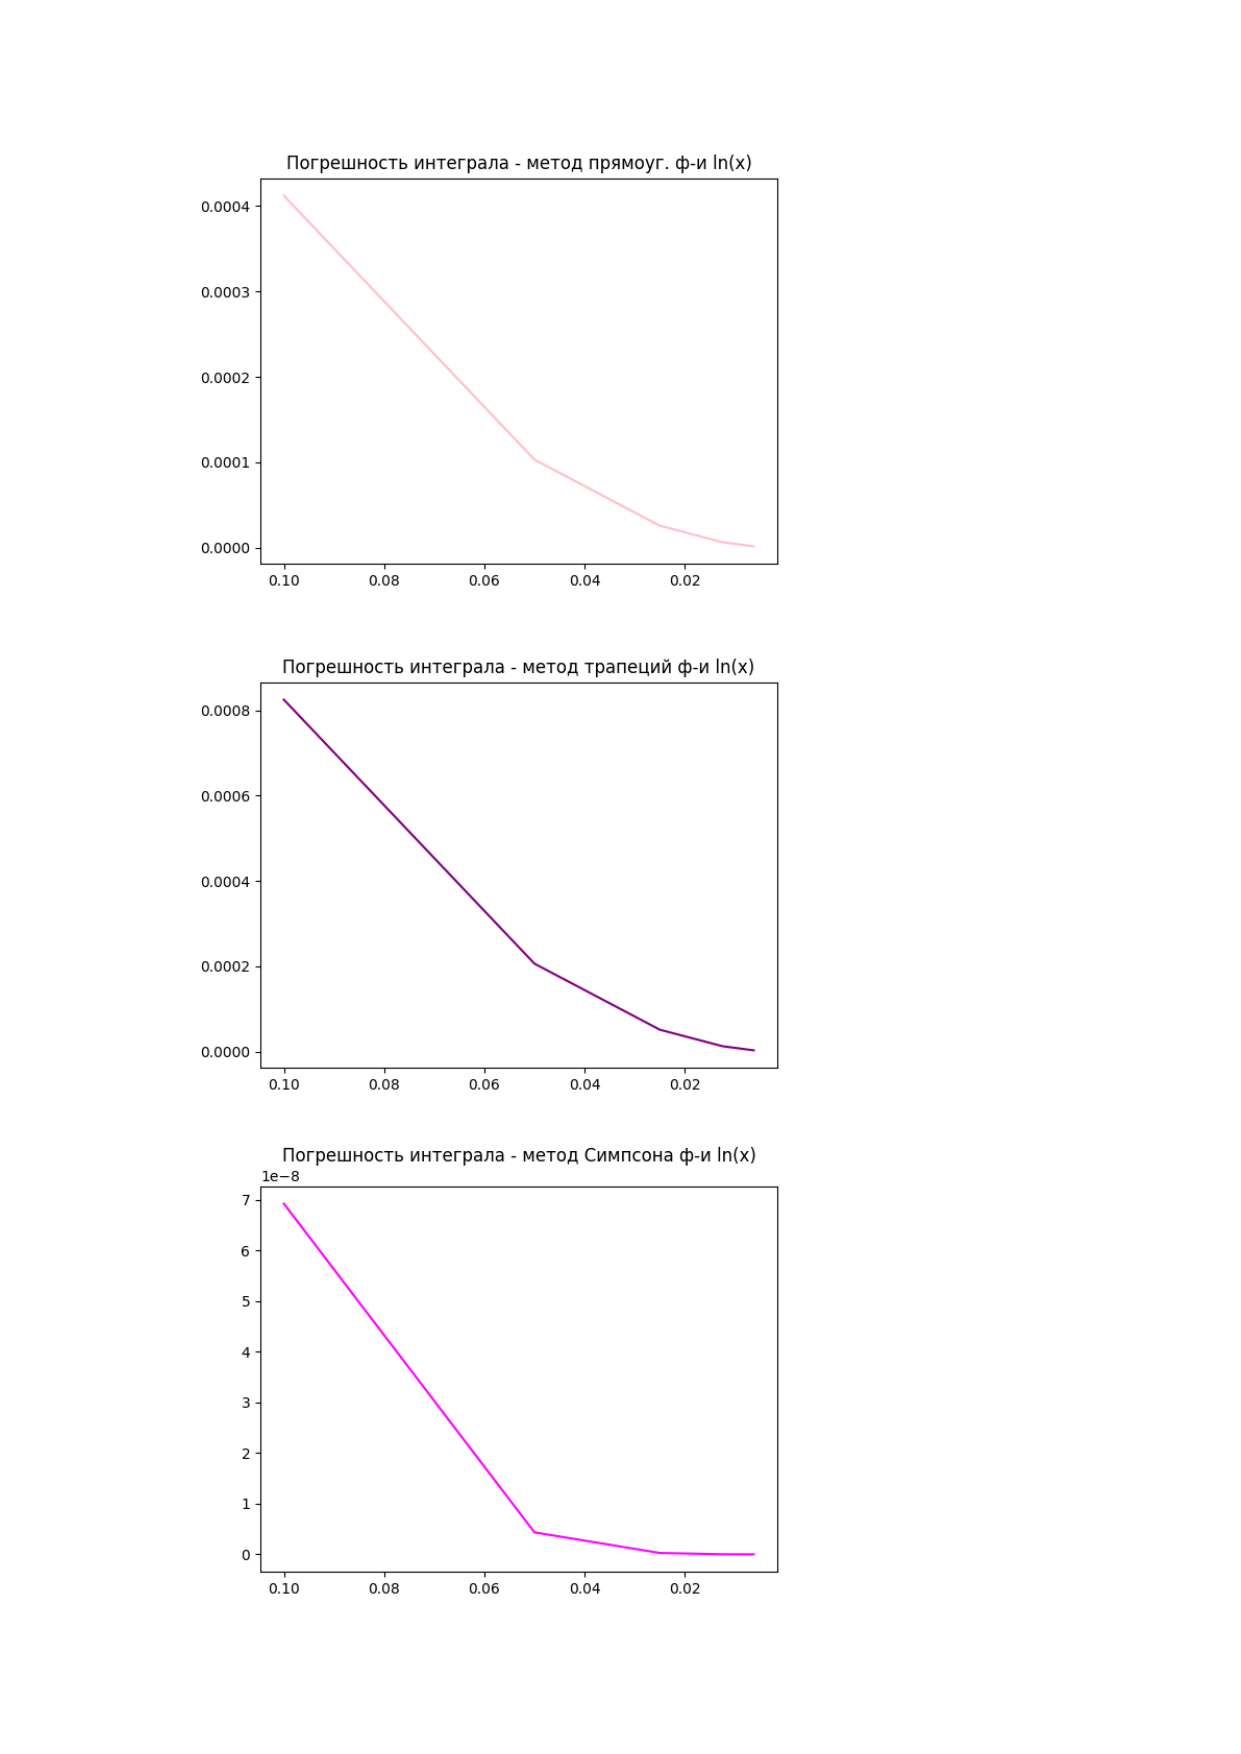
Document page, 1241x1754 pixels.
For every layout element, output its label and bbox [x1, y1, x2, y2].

picture [177, 1126, 844, 1627]
picture [177, 118, 844, 619]
picture [177, 622, 844, 1123]
